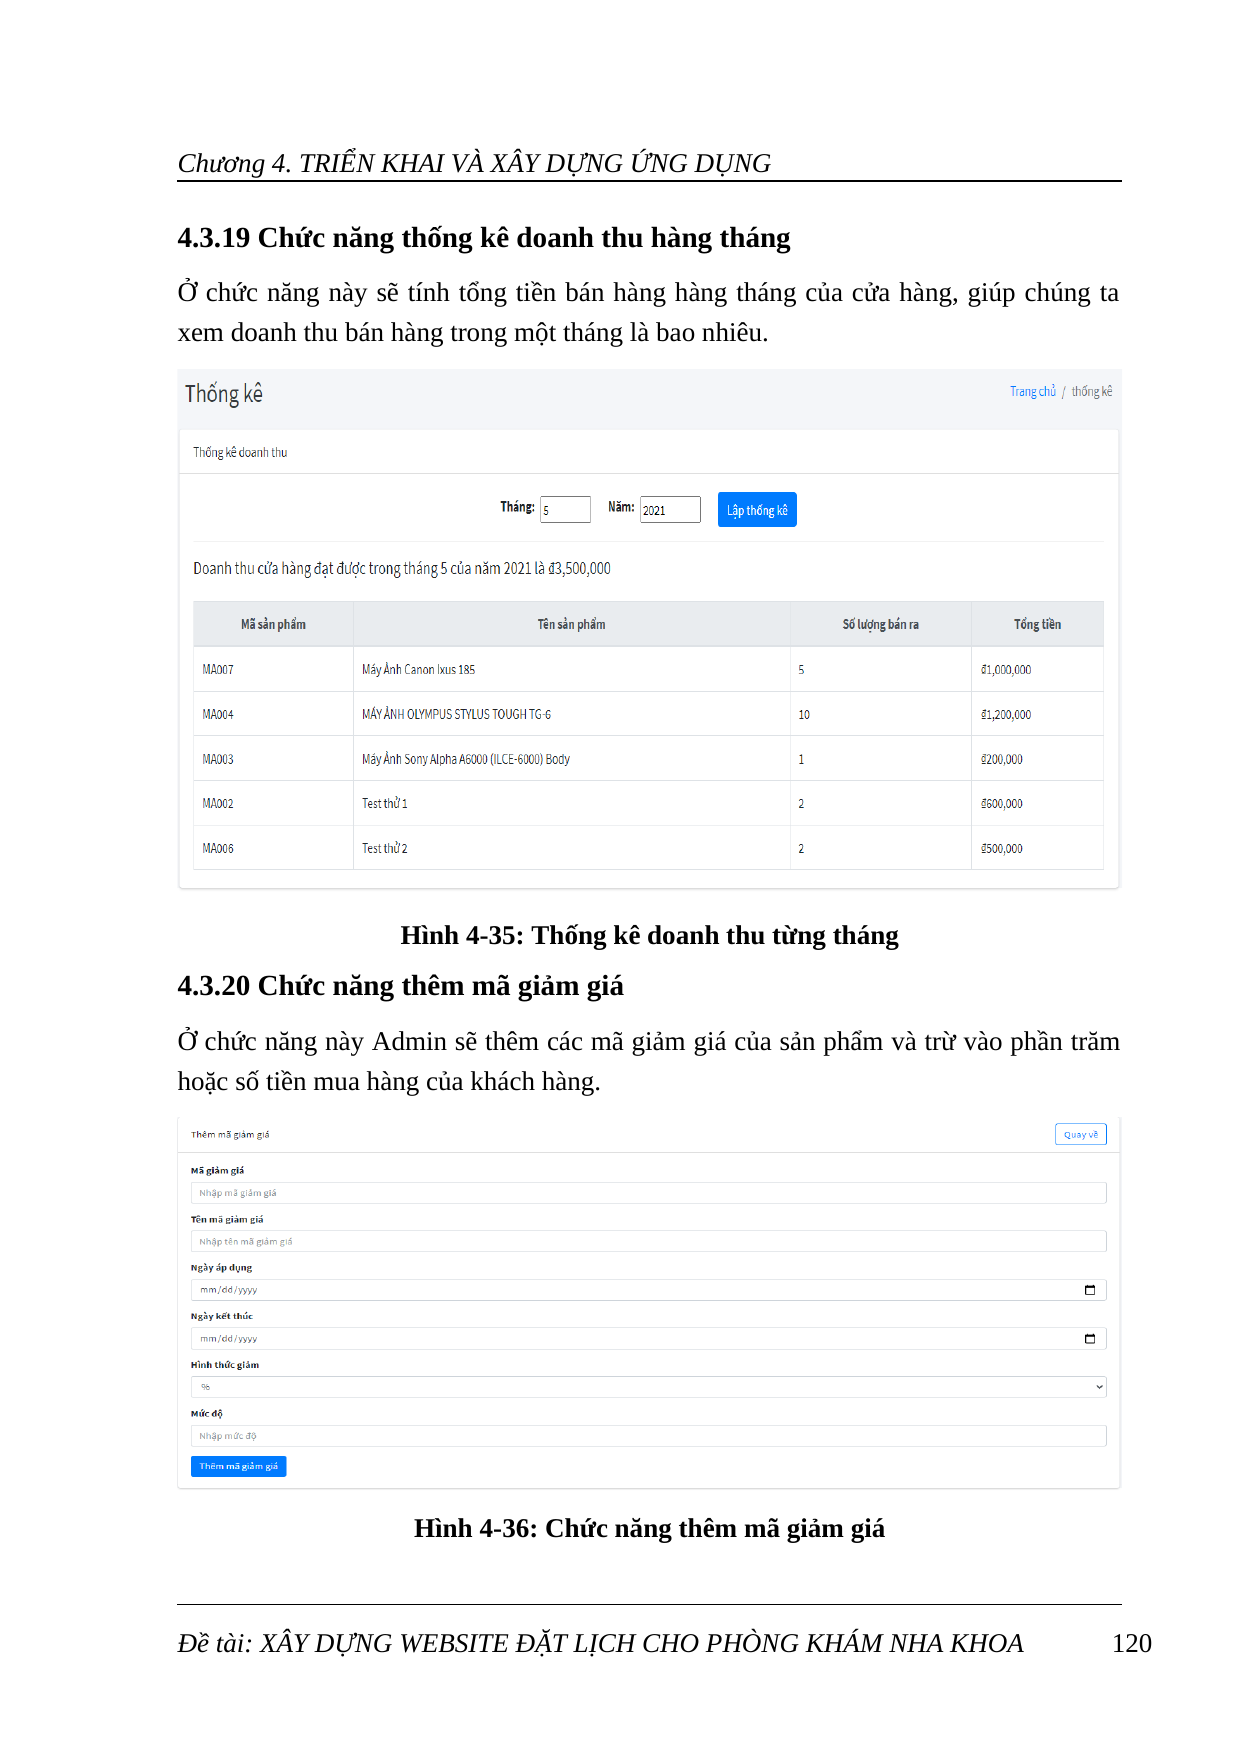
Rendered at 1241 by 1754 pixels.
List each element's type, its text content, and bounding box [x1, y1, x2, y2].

text Ở chức năng này sẽ tính tổng tiền bán hàng hàng tháng của cửa hàng, giúp chúng ta xem doanh thu bán hàng trong một tháng là bao nhiêu. [177, 276, 1122, 347]
text 4.3.19 Chức năng thống kê doanh thu hàng tháng [177, 220, 1122, 253]
picture [177, 1117, 1122, 1491]
picture [177, 369, 1123, 897]
text Ở chức năng này Admin sẽ thêm các mã giảm giá của sản phẩm và trừ vào phần trăm hoặc số tiền mua hàng của khách hàng. [177, 1024, 1122, 1096]
text 4.3.20 Chức năng thêm mã giảm giá [177, 968, 1122, 1002]
